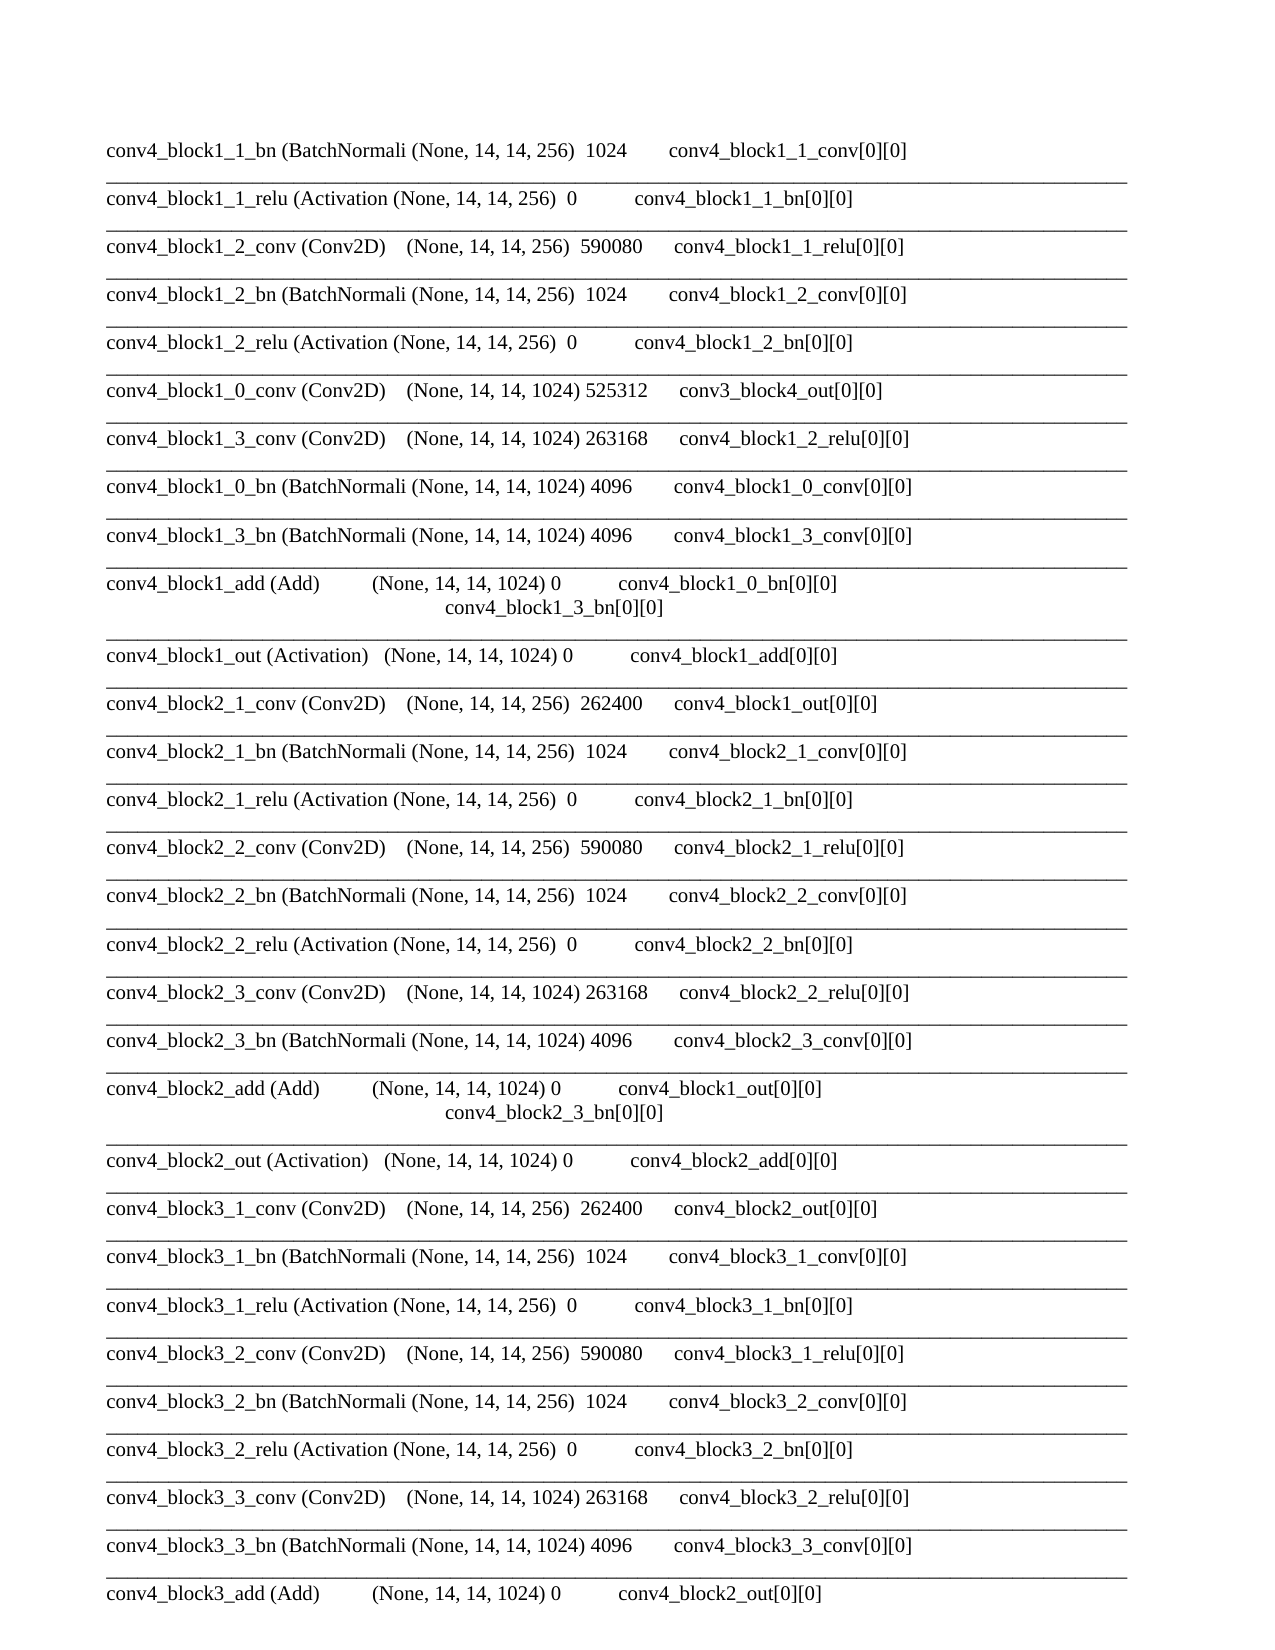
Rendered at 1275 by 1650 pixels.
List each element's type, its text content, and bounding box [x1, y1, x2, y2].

text __________________________________________________________________________________________________ [106, 619, 1256, 643]
text __________________________________________________________________________________________________ [106, 811, 1256, 835]
text __________________________________________________________________________________________________ [106, 547, 1256, 571]
text conv4_block2_2_relu (Activation (None, 14, 14, 256) 0 conv4_block2_2_bn[0][0] [106, 932, 1256, 956]
text __________________________________________________________________________________________________ [106, 306, 1256, 330]
text __________________________________________________________________________________________________ [106, 1268, 1256, 1292]
text __________________________________________________________________________________________________ [106, 1365, 1256, 1389]
text conv4_block3_2_bn (BatchNormali (None, 14, 14, 256) 1024 conv4_block3_2_conv[0][0] [106, 1389, 1256, 1413]
text conv4_block3_1_relu (Activation (None, 14, 14, 256) 0 conv4_block3_1_bn[0][0] [106, 1292, 1256, 1317]
text conv4_block1_3_bn[0][0] [106, 595, 1256, 619]
text conv4_block2_add (Add) (None, 14, 14, 1024) 0 conv4_block1_out[0][0] [106, 1076, 1256, 1100]
text conv4_block1_2_relu (Activation (None, 14, 14, 256) 0 conv4_block1_2_bn[0][0] [106, 330, 1256, 354]
text __________________________________________________________________________________________________ [106, 907, 1256, 932]
text conv4_block2_1_bn (BatchNormali (None, 14, 14, 256) 1024 conv4_block2_1_conv[0][0] [106, 739, 1256, 763]
text __________________________________________________________________________________________________ [106, 258, 1256, 282]
text conv4_block3_3_conv (Conv2D) (None, 14, 14, 1024) 263168 conv4_block3_2_relu[0][0] [106, 1485, 1256, 1509]
text conv4_block3_3_bn (BatchNormali (None, 14, 14, 1024) 4096 conv4_block3_3_conv[0][0] [106, 1533, 1256, 1557]
text conv4_block2_3_bn[0][0] [106, 1100, 1256, 1124]
text conv4_block1_1_relu (Activation (None, 14, 14, 256) 0 conv4_block1_1_bn[0][0] [106, 186, 1256, 210]
text conv4_block3_2_conv (Conv2D) (None, 14, 14, 256) 590080 conv4_block3_1_relu[0][0] [106, 1341, 1256, 1365]
text conv4_block1_3_bn (BatchNormali (None, 14, 14, 1024) 4096 conv4_block1_3_conv[0][0] [106, 522, 1256, 547]
text conv4_block1_out (Activation) (None, 14, 14, 1024) 0 conv4_block1_add[0][0] [106, 643, 1256, 667]
text __________________________________________________________________________________________________ [106, 450, 1256, 474]
text __________________________________________________________________________________________________ [106, 1317, 1256, 1341]
text __________________________________________________________________________________________________ [106, 1413, 1256, 1437]
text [106, 1509, 1256, 1533]
text __________________________________________________________________________________________________ [106, 210, 1256, 234]
text __________________________________________________________________________________________________ [106, 1220, 1256, 1244]
text conv4_block1_2_bn (BatchNormali (None, 14, 14, 256) 1024 conv4_block1_2_conv[0][0] [106, 282, 1256, 306]
text __________________________________________________________________________________________________ [106, 498, 1256, 522]
text conv4_block1_1_bn (BatchNormali (None, 14, 14, 256) 1024 conv4_block1_1_conv[0][0] [106, 137, 1256, 162]
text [106, 1557, 1256, 1581]
text conv4_block2_2_bn (BatchNormali (None, 14, 14, 256) 1024 conv4_block2_2_conv[0][0] [106, 883, 1256, 907]
text __________________________________________________________________________________________________ [106, 354, 1256, 378]
text __________________________________________________________________________________________________ [106, 1124, 1256, 1148]
text conv4_block2_3_bn (BatchNormali (None, 14, 14, 1024) 4096 conv4_block2_3_conv[0][0] [106, 1028, 1256, 1052]
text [106, 162, 1256, 186]
text conv4_block3_1_bn (BatchNormali (None, 14, 14, 256) 1024 conv4_block3_1_conv[0][0] [106, 1244, 1256, 1268]
text __________________________________________________________________________________________________ [106, 1172, 1256, 1196]
text conv4_block3_2_relu (Activation (None, 14, 14, 256) 0 conv4_block3_2_bn[0][0] [106, 1437, 1256, 1461]
text conv4_block1_3_conv (Conv2D) (None, 14, 14, 1024) 263168 conv4_block1_2_relu[0][0] [106, 426, 1256, 450]
text __________________________________________________________________________________________________ [106, 1461, 1256, 1485]
text __________________________________________________________________________________________________ [106, 402, 1256, 426]
text conv4_block2_2_conv (Conv2D) (None, 14, 14, 256) 590080 conv4_block2_1_relu[0][0] [106, 835, 1256, 859]
text conv4_block2_out (Activation) (None, 14, 14, 1024) 0 conv4_block2_add[0][0] [106, 1148, 1256, 1172]
text conv4_block2_1_relu (Activation (None, 14, 14, 256) 0 conv4_block2_1_bn[0][0] [106, 787, 1256, 811]
text conv4_block2_1_conv (Conv2D) (None, 14, 14, 256) 262400 conv4_block1_out[0][0] [106, 691, 1256, 715]
text conv4_block3_add (Add) (None, 14, 14, 1024) 0 conv4_block2_out[0][0] [106, 1581, 1256, 1605]
text __________________________________________________________________________________________________ [106, 956, 1256, 980]
text conv4_block1_2_conv (Conv2D) (None, 14, 14, 256) 590080 conv4_block1_1_relu[0][0] [106, 234, 1256, 258]
text __________________________________________________________________________________________________ [106, 763, 1256, 787]
text conv4_block3_1_conv (Conv2D) (None, 14, 14, 256) 262400 conv4_block2_out[0][0] [106, 1196, 1256, 1220]
text conv4_block1_0_conv (Conv2D) (None, 14, 14, 1024) 525312 conv3_block4_out[0][0] [106, 378, 1256, 402]
text __________________________________________________________________________________________________ [106, 1052, 1256, 1076]
text conv4_block1_add (Add) (None, 14, 14, 1024) 0 conv4_block1_0_bn[0][0] [106, 571, 1256, 595]
text __________________________________________________________________________________________________ [106, 667, 1256, 691]
text __________________________________________________________________________________________________ [106, 1004, 1256, 1028]
text __________________________________________________________________________________________________ [106, 859, 1256, 883]
text __________________________________________________________________________________________________ [106, 715, 1256, 739]
text conv4_block2_3_conv (Conv2D) (None, 14, 14, 1024) 263168 conv4_block2_2_relu[0][0] [106, 980, 1256, 1004]
text conv4_block1_0_bn (BatchNormali (None, 14, 14, 1024) 4096 conv4_block1_0_conv[0][0] [106, 474, 1256, 498]
